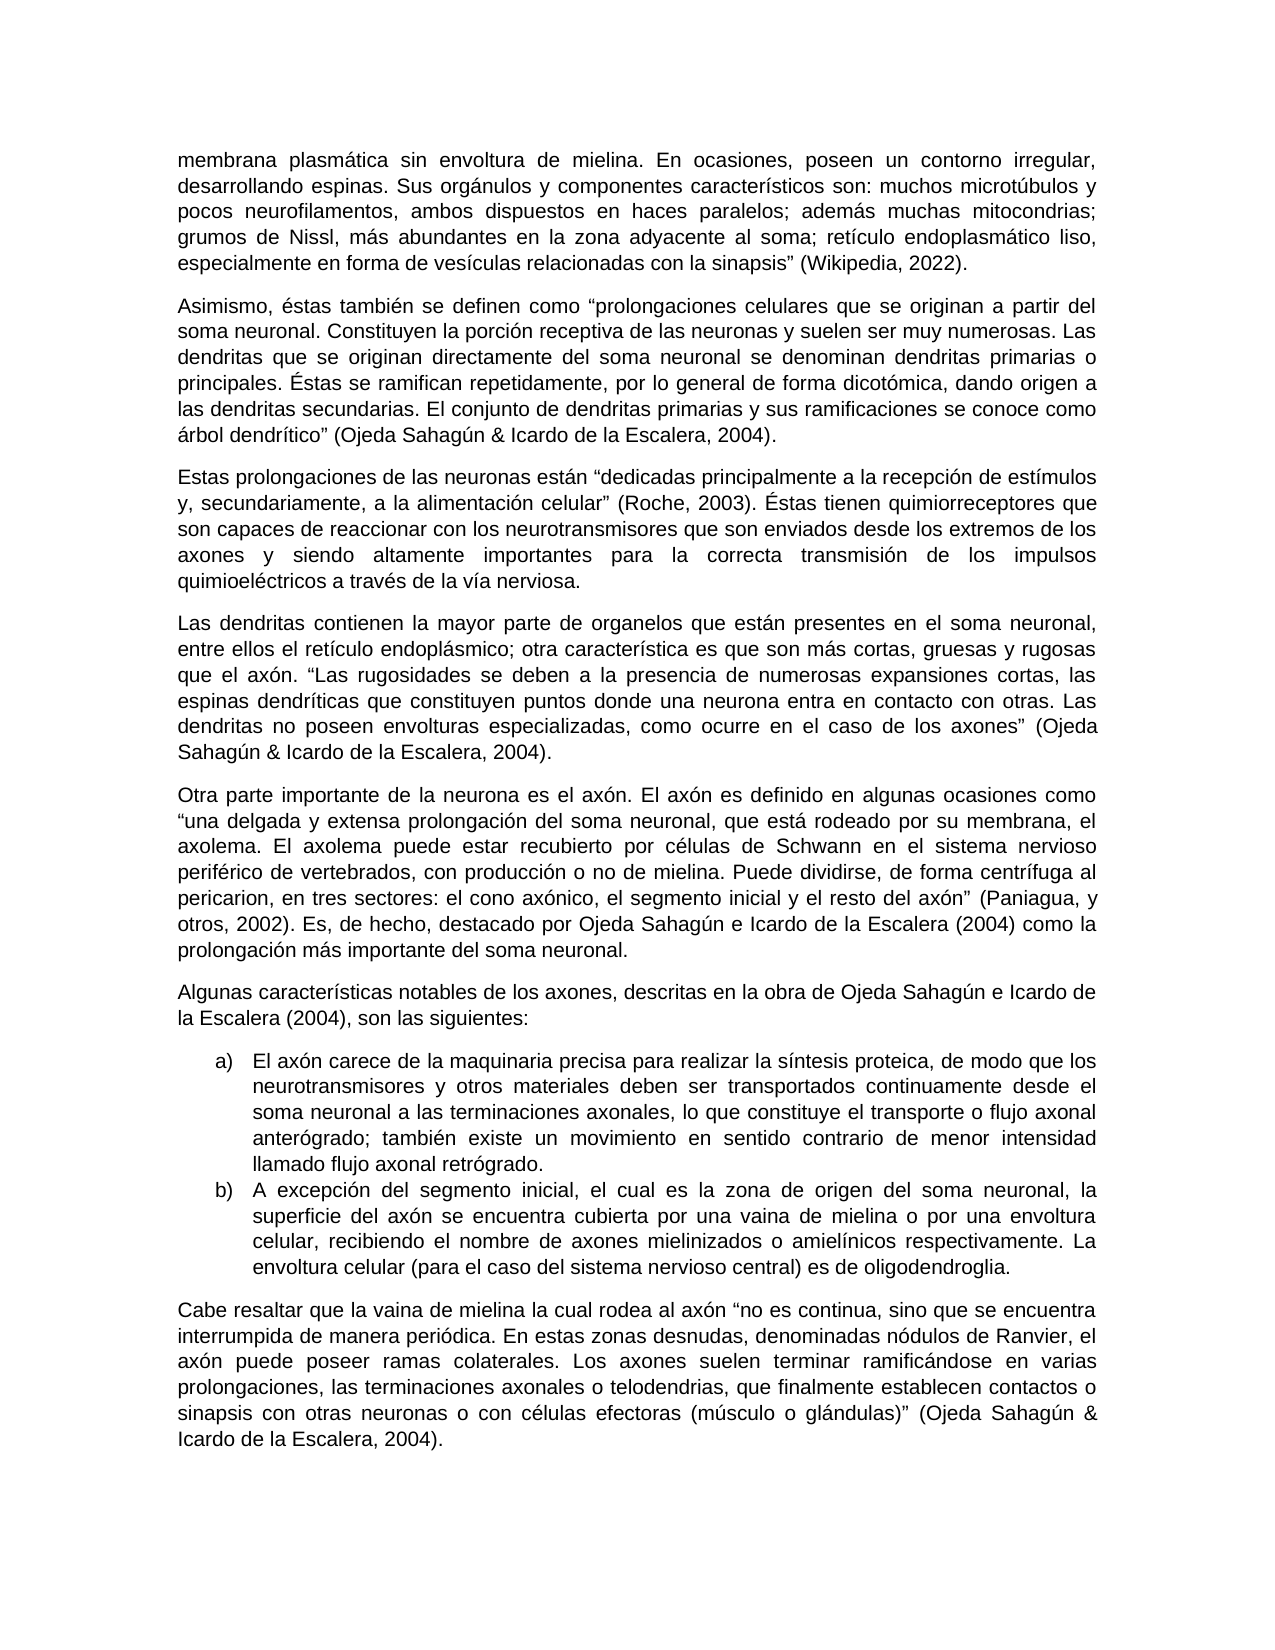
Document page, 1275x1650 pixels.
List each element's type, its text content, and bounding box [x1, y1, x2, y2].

list A excepción del segmento inicial, el cual es la zona de origen del soma neuronal, la superficie del axón se encuentra cubierta por una vaina de mielina o por una envoltura celular, recibiendo el nombre de axones mielinizados o amielínicos respectivamente. La envoltura celular (para el caso del sistema nervioso central) es de oligodendroglia. [215, 1178, 1098, 1279]
text Las dendritas contienen la mayor parte de organelos que están presentes en el soma neuronal, entre ellos el retículo endoplásmico; otra característica es que son más cortas, gruesas y rugosas que el axón. “Las rugosidades se deben a la presencia de numerosas expansiones cortas, las espinas dendríticas que constituyen puntos donde una neurona entra en contacto con otras. Las dendritas no poseen envolturas especializadas, como ocurre en el caso de los axones” . [177, 611, 1098, 764]
text Algunas características notables de los axones, descritas en la obra de Ojeda Sahagún e Icardo de la Escalera (2004), son las siguientes: [177, 980, 1098, 1030]
text Cabe resaltar que la vaina de mielina la cual rodea al axón “no es continua, sino que se encuentra interrumpida de manera periódica. En estas zonas desnudas, denominadas nódulos de Ranvier, el axón puede poseer ramas colaterales. Los axones suelen terminar ramificándose en varias prolongaciones, las terminaciones axonales o telodendrias, que finalmente establecen contactos o sinapsis con otras neuronas o con células efectoras (músculo o glándulas)” . [177, 1298, 1098, 1451]
list El axón carece de la maquinaria precisa para realizar la síntesis proteica, de modo que los neurotransmisores y otros materiales deben ser transportados continuamente desde el soma neuronal a las terminaciones axonales, lo que constituye el transporte o flujo axonal anterógrado; también existe un movimiento en sentido contrario de menor intensidad llamado flujo axonal retrógrado. [215, 1048, 1098, 1176]
text Otra parte importante de la neurona es el axón. El axón es definido en algunas ocasiones como “una delgada y extensa prolongación del soma neuronal, que está rodeado por su membrana, el axolema. El axolema puede estar recubierto por células de Schwann en el sistema nervioso periférico de vertebrados, con producción o no de mielina. Puede dividirse, de forma centrífuga al pericarion, en tres sectores: el cono axónico, el segmento inicial y el resto del axón” . Es, de hecho, destacado por Ojeda Sahagún e Icardo de la Escalera (2004) como la prolongación más importante del soma neuronal. [177, 783, 1098, 962]
text Asimismo, éstas también se definen como “prolongaciones celulares que se originan a partir del soma neuronal. Constituyen la porción receptiva de las neuronas y suelen ser muy numerosas. Las dendritas que se originan directamente del soma neuronal se denominan dendritas primarias o principales. Éstas se ramifican repetidamente, por lo general de forma dicotómica, dando origen a las dendritas secundarias. El conjunto de dendritas primarias y sus ramificaciones se conoce como árbol dendrítico” . [177, 293, 1098, 447]
text Estas prolongaciones de las neuronas están “dedicadas principalmente a la recepción de estímulos y, secundariamente, a la alimentación celular” . Éstas tienen quimiorreceptores que son capaces de reaccionar con los neurotransmisores que son enviados desde los extremos de los axones y siendo altamente importantes para la correcta transmisión de los impulsos quimioeléctricos a través de la vía nerviosa. [177, 465, 1098, 592]
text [177, 148, 1098, 275]
